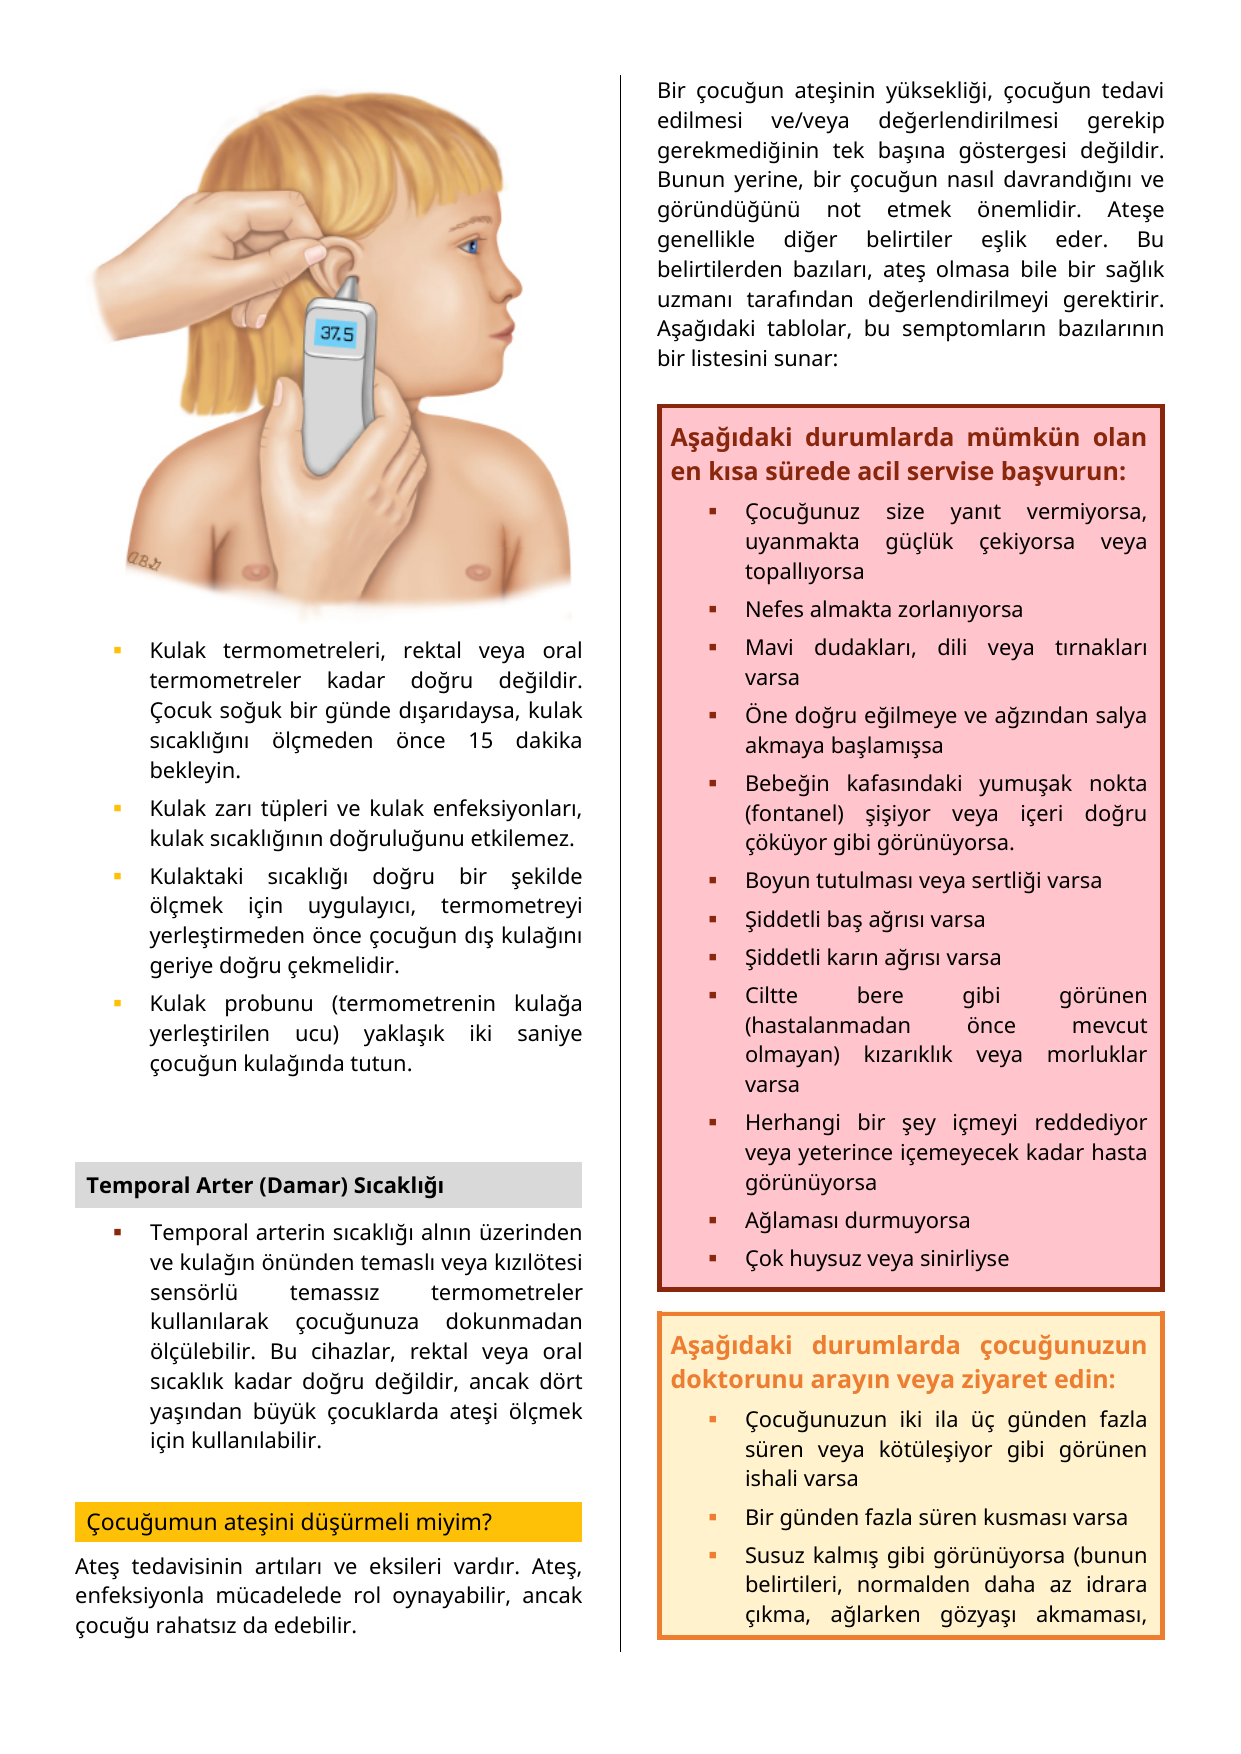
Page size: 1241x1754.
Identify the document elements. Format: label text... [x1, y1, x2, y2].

list Temporal arterin sıcaklığı alnın üzerinden ve kulağın önünden temaslı veya kızılötesi sensörlü temassız termometreler kullanılarak çocuğunuza dokunmadan ölçülebilir. Bu cihazlar, rektal veya oral sıcaklık kadar doğru değildir, ancak dört yaşından büyük çocuklarda ateşi ölçmek için kullanılabilir. [112, 1217, 583, 1455]
list Kulak zarı tüpleri ve kulak enfeksiyonları, kulak sıcaklığının doğruluğunu etkilemez. [112, 793, 583, 852]
picture [75, 75, 613, 627]
table_header Çocuğumun ateşini düşürmeli miyim? [75, 1502, 582, 1542]
table_header Aşağıdaki durumlarda mümkün olan en kısa sürede acil servise başvurun: Çocuğunuz size yanıt vermiyorsa, uyanmakta güçlük çekiyorsa veya topallıyorsa Nefes almakta zorlanıyorsa Mavi dudakları, dili veya tırnakları varsa Öne doğru eğilmeye ve ağzından salya akmaya başlamışsa Bebeğin kafasındaki yumuşak nokta (fontanel) şişiyor veya içeri doğru çöküyor gibi görünüyorsa. Boyun tutulması veya sertliği varsa Şiddetli baş ağrısı varsa Şiddetli karın ağrısı varsa Ciltte bere gibi görünen (hastalanmadan önce mevcut olmayan) kızarıklık veya morluklar varsa Herhangi bir şey içmeyi reddediyor veya yeterince içemeyecek kadar hasta görünüyorsa Ağlaması durmuyorsa Çok huysuz veya sinirliyse [662, 408, 1160, 1287]
text Bir çocuğun ateşinin yüksekliği, çocuğun tedavi edilmesi ve/veya değerlendirilmesi gerekip gerekmediğinin tek başına göstergesi değildir. Bunun yerine, bir çocuğun nasıl davrandığını ve göründüğünü not etmek önemlidir. Ateşe genellikle diğer belirtiler eşlik eder. Bu belirtilerden bazıları, ateş olmasa bile bir sağlık uzmanı tarafından değerlendirilmeyi gerektirir. Aşağıdaki tablolar, bu semptomların bazılarının bir listesini sunar: [657, 75, 1165, 373]
text Ateş tedavisinin artıları ve eksileri vardır. Ateş, enfeksiyonla mücadelede rol oynayabilir, ancak çocuğu rahatsız da edebilir. [75, 1551, 583, 1640]
list Kulak probunu (termometrenin kulağa yerleştirilen ucu) yaklaşık iki saniye çocuğun kulağında tutun. [112, 988, 583, 1077]
list Kulak termometreleri, rektal veya oral termometreler kadar doğru değildir. Çocuk soğuk bir günde dışarıdaysa, kulak sıcaklığını ölçmeden önce 15 dakika bekleyin. [112, 635, 583, 784]
list Kulaktaki sıcaklığı doğru bir şekilde ölçmek için uygulayıcı, termometreyi yerleştirmeden önce çocuğun dış kulağını geriye doğru çekmelidir. [112, 861, 583, 980]
table_header Temporal Arter (Damar) Sıcaklığı [75, 1162, 582, 1208]
